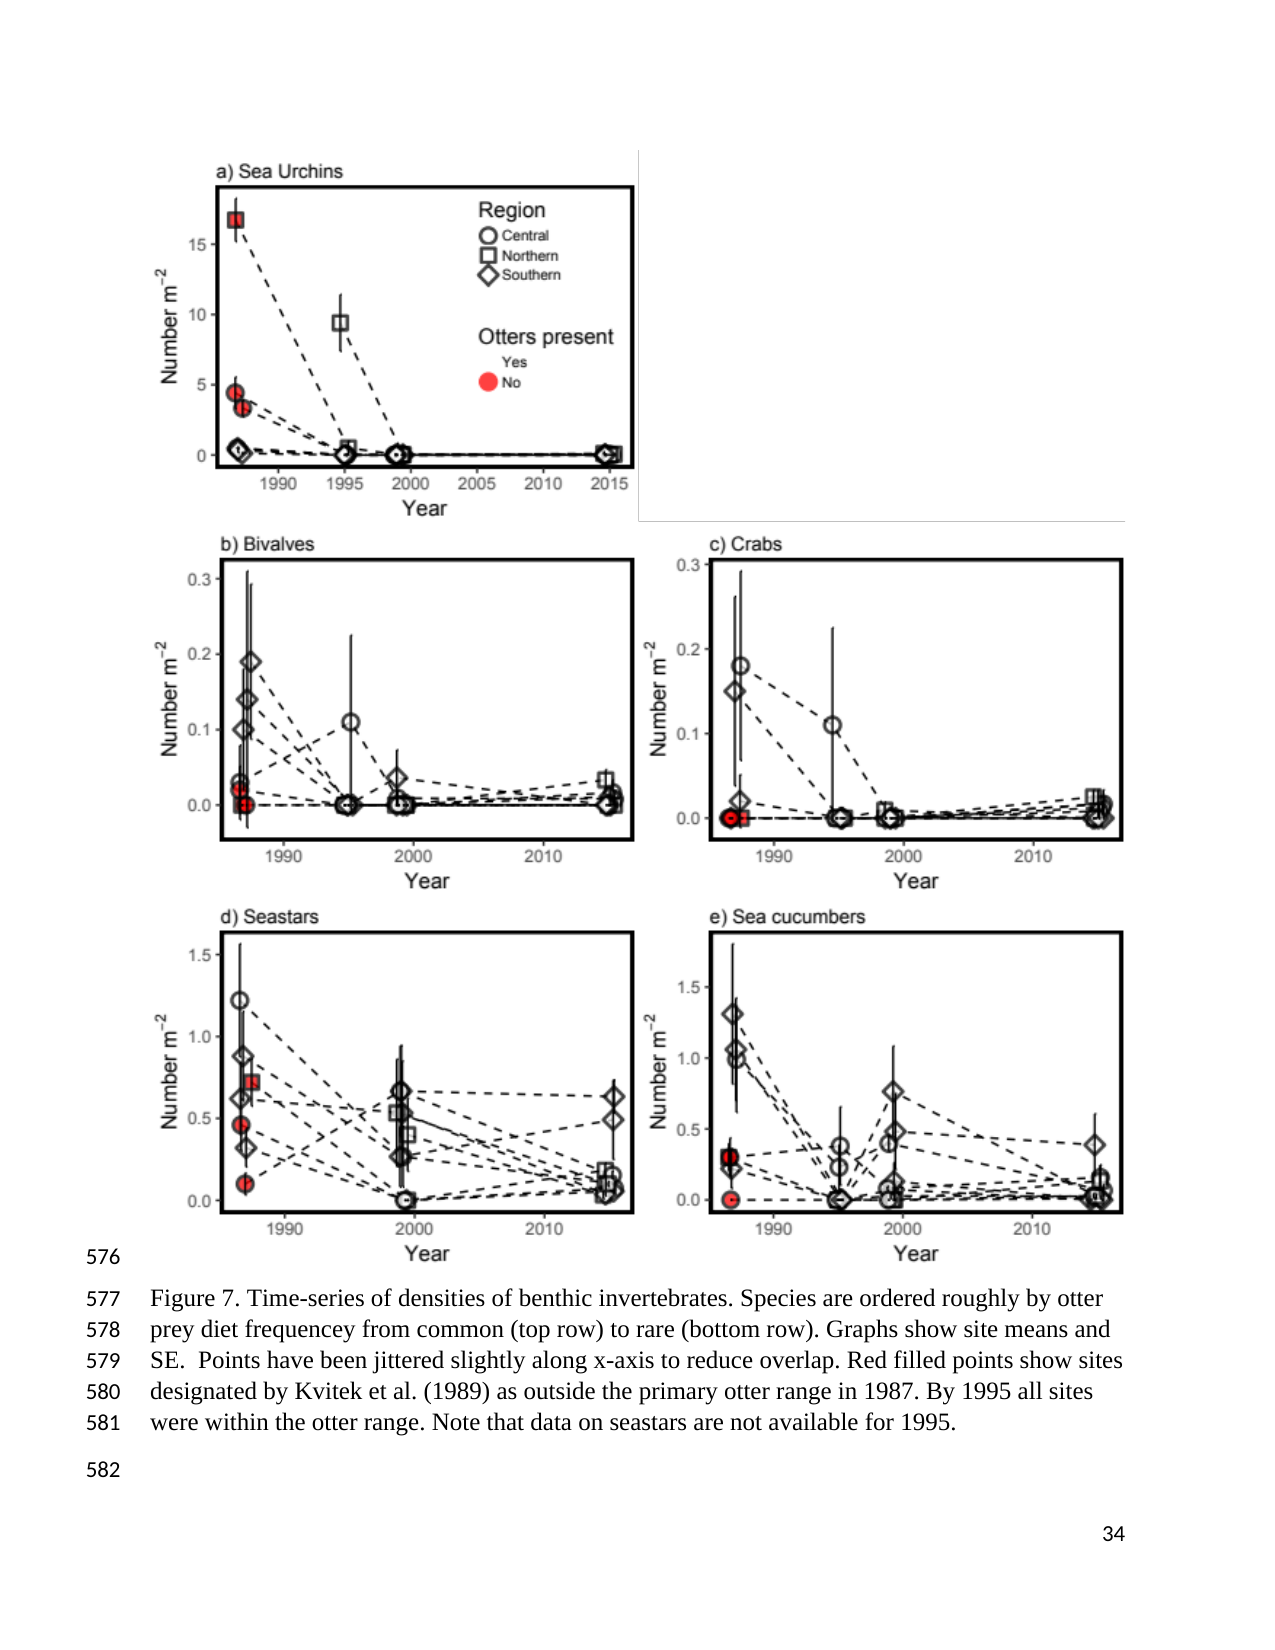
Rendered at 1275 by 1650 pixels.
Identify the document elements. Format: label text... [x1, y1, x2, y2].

text Figure 7. Time-series of densities of benthic invertebrates. Species are ordered roughly by otter prey diet frequencey from common (top row) to rare (bottom row). Graphs show site means and SE. Points have been jittered slightly along x-axis to reduce overlap. Red filled points show sites designated by Kvitek et al. (1989) as outside the primary otter range in 1987. By 1995 all sites were within the otter range. Note that data on seastars are not available for 1995. [150, 1283, 1125, 1436]
